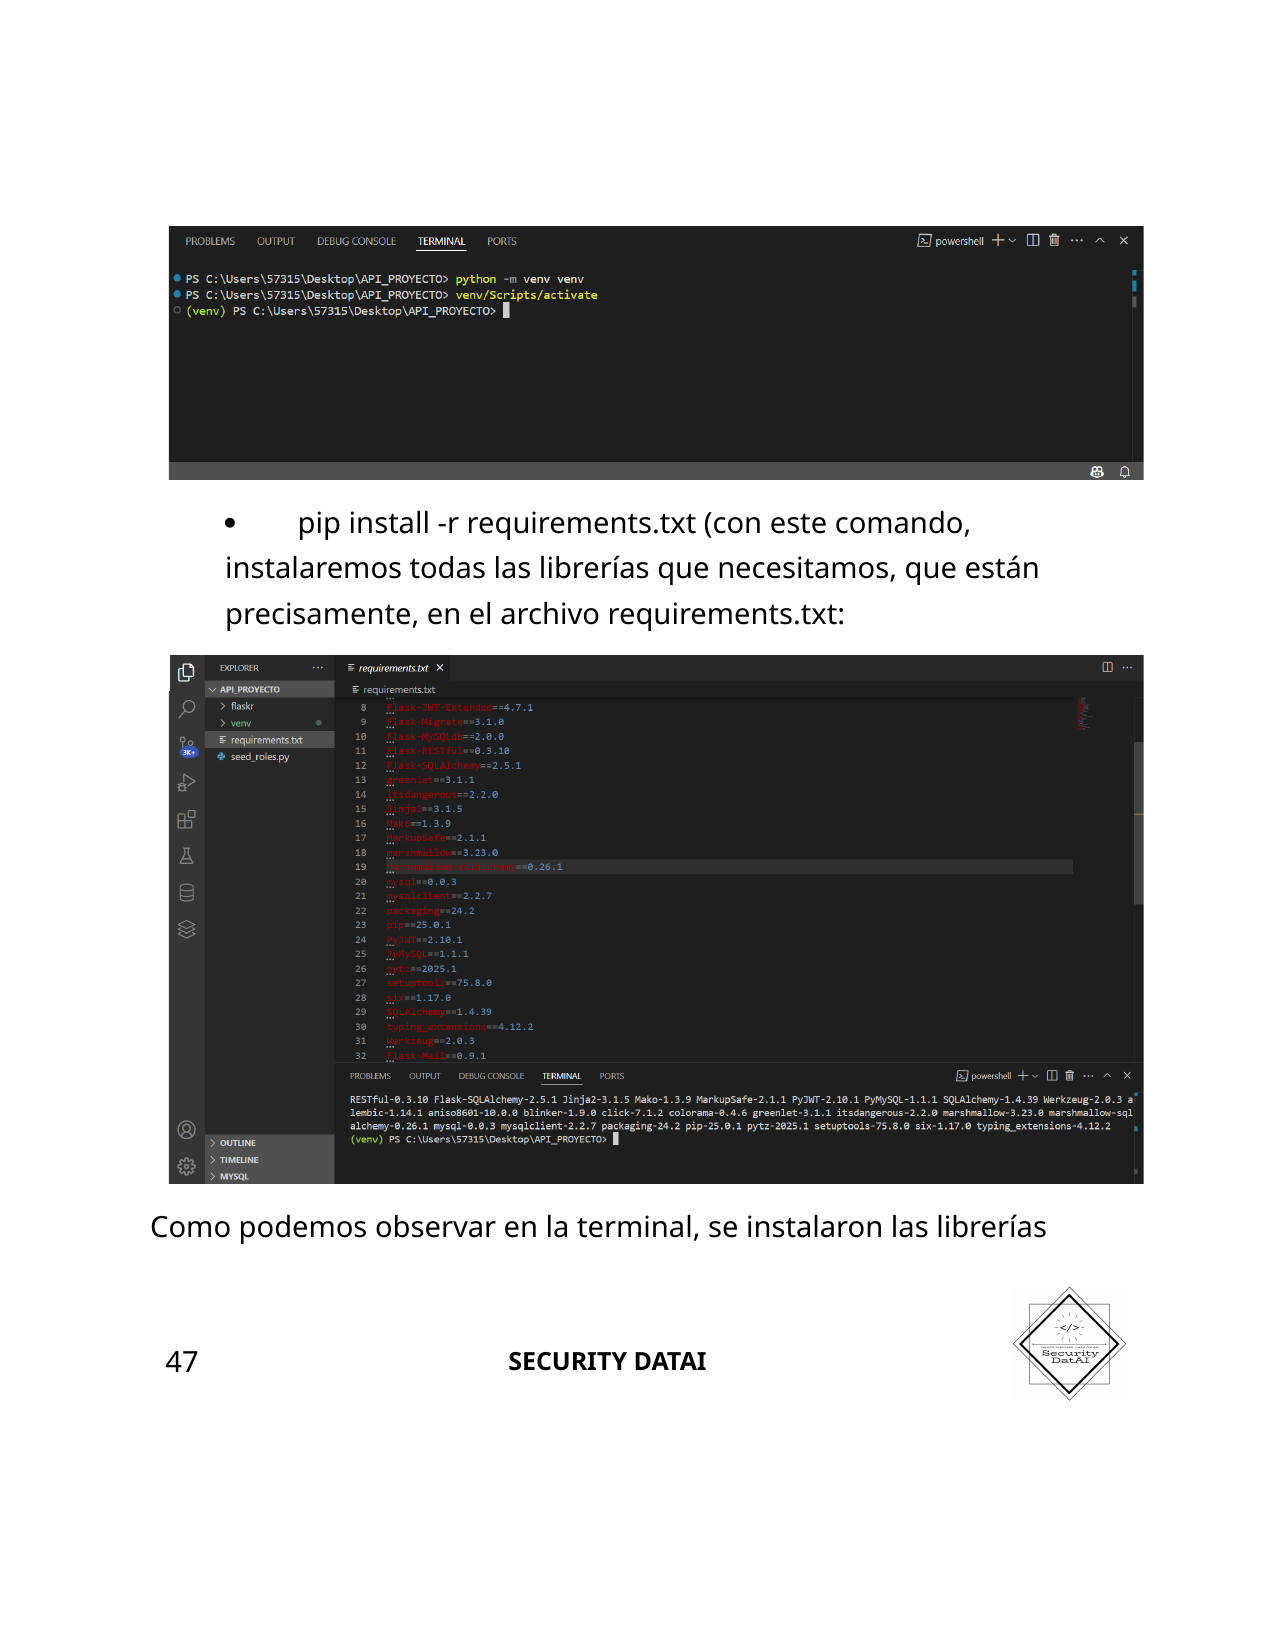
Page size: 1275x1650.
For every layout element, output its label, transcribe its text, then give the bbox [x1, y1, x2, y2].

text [150, 1206, 1125, 1246]
list pip install -r requirements.txt (con este comando, instalaremos todas las librerías que necesitamos, que están precisamente, en el archivo requirements.txt: [225, 502, 1125, 633]
